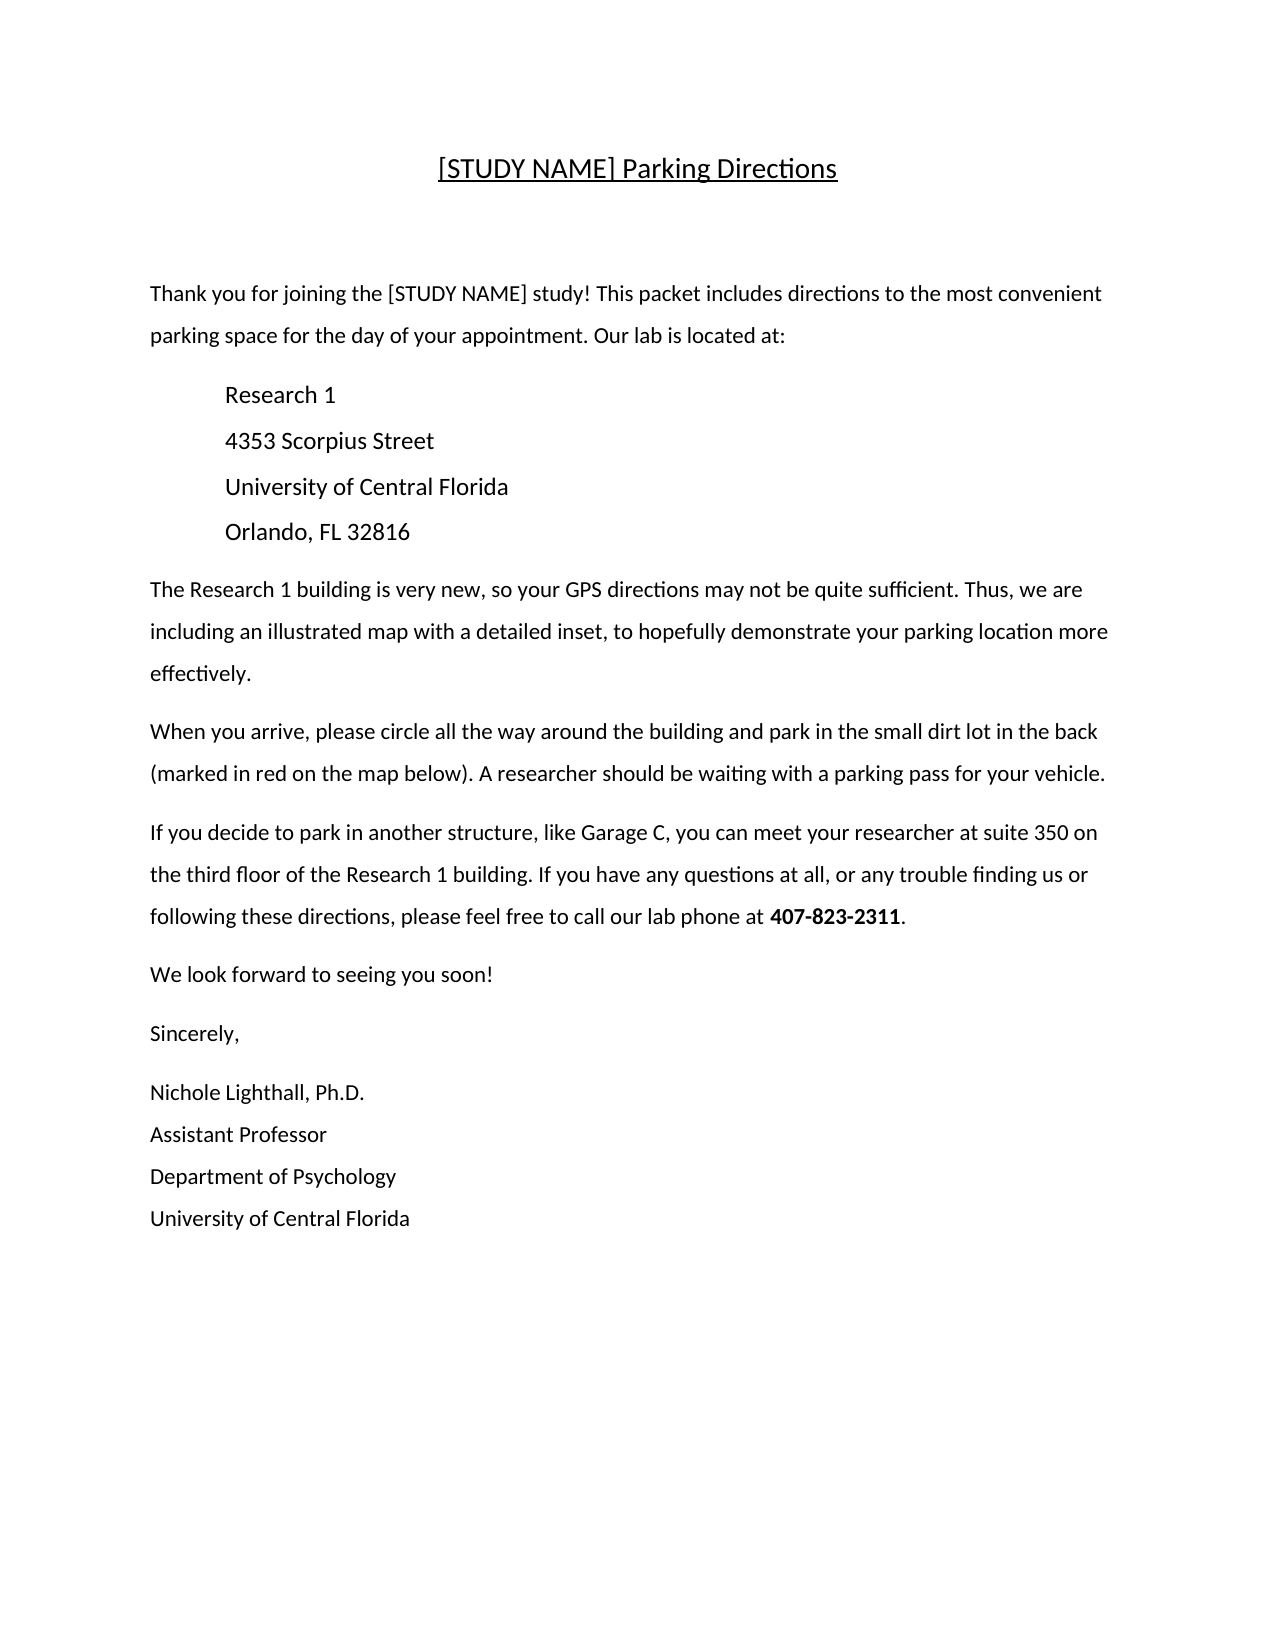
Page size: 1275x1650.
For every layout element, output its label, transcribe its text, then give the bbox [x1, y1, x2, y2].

text Assistant Professor [150, 1120, 1125, 1148]
text When you arrive, please circle all the way around the building and park in the small dirt lot in the back (marked in red on the map below). A researcher should be waiting with a parking pass for your vehicle. [150, 717, 1125, 787]
text 4353 Scorpius Street [225, 425, 1125, 456]
text Orlando, FL 32816 ‎ [225, 517, 1125, 547]
text Thank you for joining the [STUDY NAME] study! This packet includes directions to the most convenient parking space for the day of your appointment. Our lab is located at: [150, 279, 1125, 349]
text University of Central Florida [150, 1204, 1125, 1232]
text We look forward to seeing you soon! [150, 961, 1125, 989]
text Nichole Lighthall, Ph.D. [150, 1078, 1125, 1106]
text If you decide to park in another structure, like Garage C, you can meet your researcher at suite 350 on the third floor of the Research 1 building. If you have any questions at all, or any trouble finding us or following these directions, please feel free to call our lab phone at 407-823-2311. [150, 818, 1125, 930]
text University of Central Florida [225, 471, 1125, 501]
text Department of Psychology [150, 1162, 1125, 1190]
text The Research 1 building is very new, so your GPS directions may not be quite sufficient. Thus, we are including an illustrated map with a detailed inset, to hopefully demonstrate your parking location more effectively. [150, 575, 1125, 687]
text Sincerely, [150, 1019, 1125, 1047]
text [STUDY NAME] Parking Directions [150, 150, 1125, 186]
text Research 1 [225, 379, 1125, 410]
